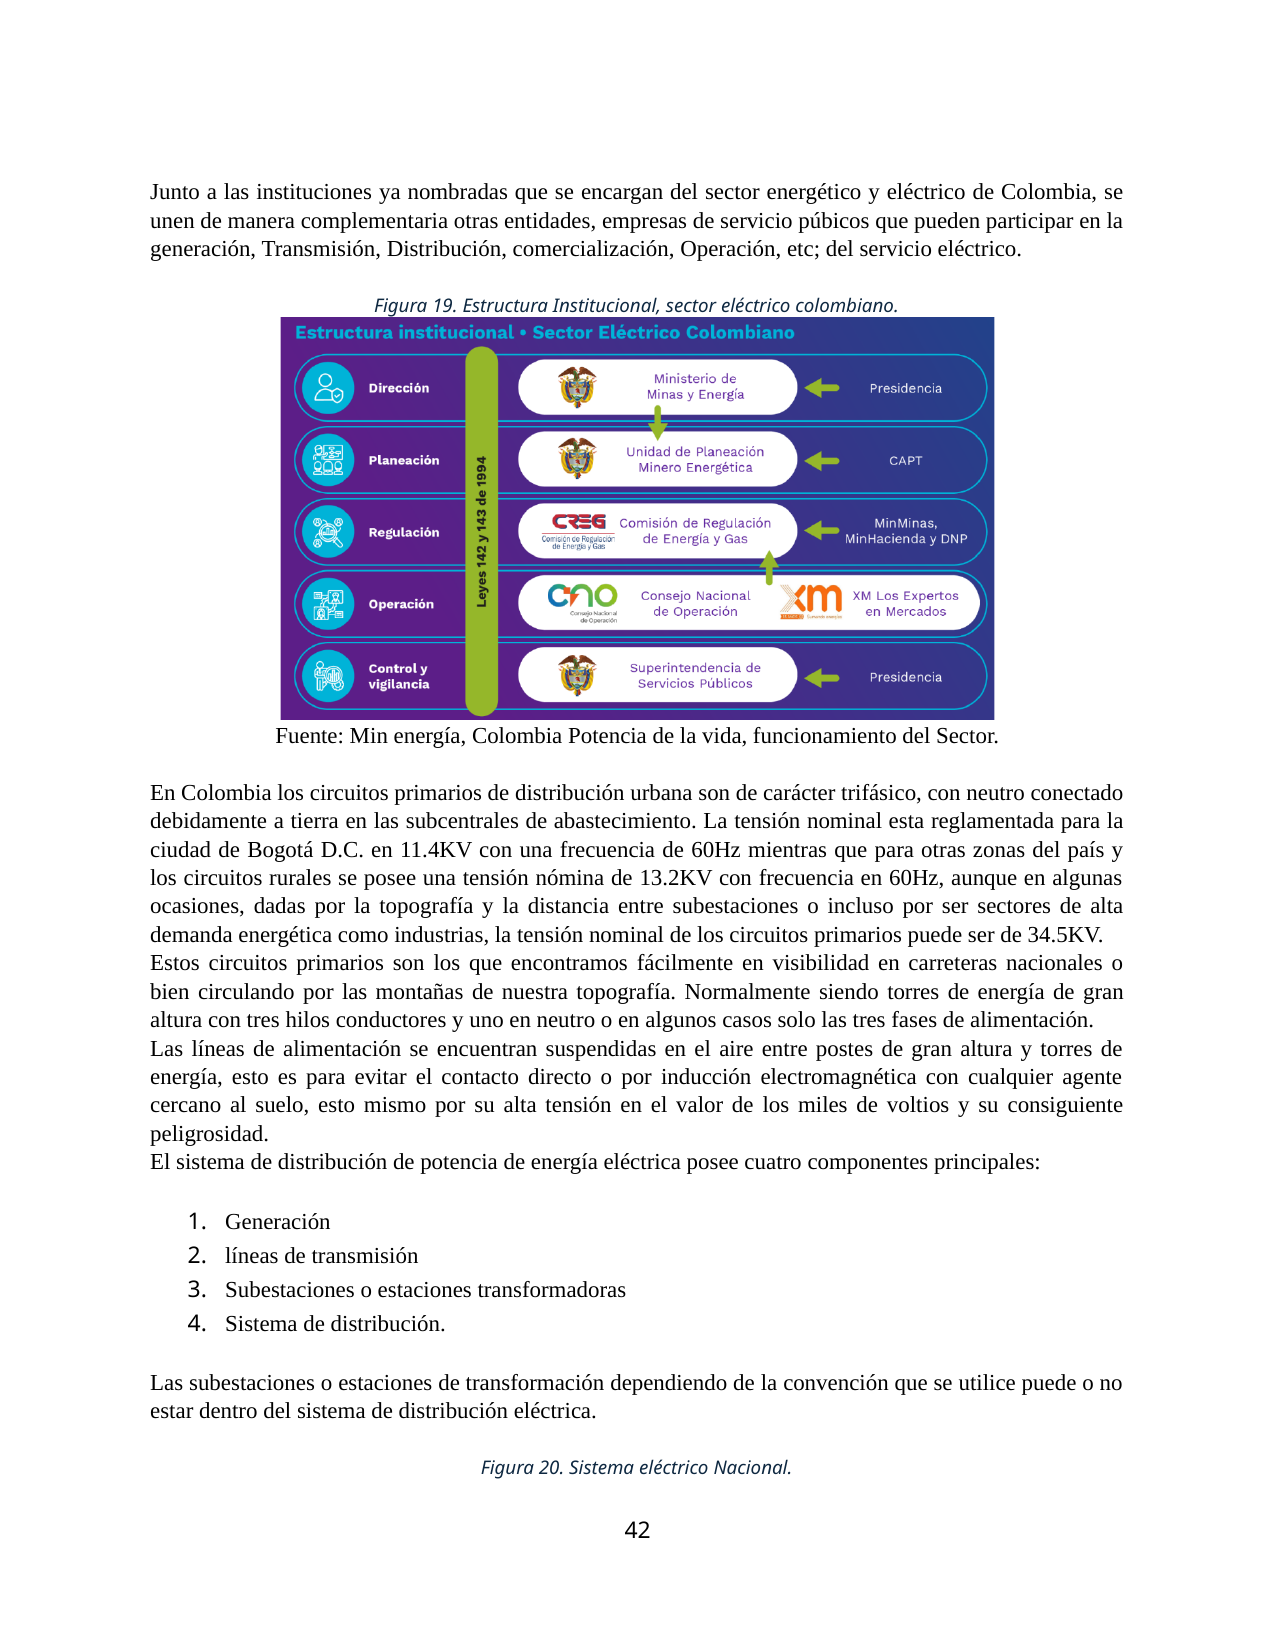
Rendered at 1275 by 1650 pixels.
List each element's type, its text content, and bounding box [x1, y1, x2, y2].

picture [280, 317, 995, 720]
text Figura 20. Sistema eléctrico Nacional. [150, 1454, 1125, 1479]
text El sistema de distribución de potencia de energía eléctrica posee cuatro componentes principales: [150, 1148, 1125, 1175]
list Sistema de distribución. [187, 1307, 1125, 1338]
text Junto a las instituciones ya nombradas que se encargan del sector energético y eléctrico de Colombia, se unen de manera complementaria otras entidades, empresas de servicio púbicos que pueden participar en la generación, Transmisión, Distribución, comercialización, Operación, etc; del servicio eléctrico. [150, 178, 1125, 262]
text Las subestaciones o estaciones de transformación dependiendo de la convención que se utilice puede o no estar dentro del sistema de distribución eléctrica. [150, 1369, 1125, 1423]
text Fuente: Min energía, Colombia Potencia de la vida, funcionamiento del Sector. [150, 722, 1125, 748]
text Figura 19. Estructura Institucional, sector eléctrico colombiano. [150, 292, 1125, 318]
list líneas de transmisión [187, 1239, 1125, 1270]
list Subestaciones o estaciones transformadoras [187, 1273, 1125, 1304]
text Estos circuitos primarios son los que encontramos fácilmente en visibilidad en carreteras nacionales o bien circulando por las montañas de nuestra topografía. Normalmente siendo torres de energía de gran altura con tres hilos conductores y uno en neutro o en algunos casos solo las tres fases de alimentación. [150, 949, 1125, 1033]
list Generación [187, 1205, 1125, 1237]
text En Colombia los circuitos primarios de distribución urbana son de carácter trifásico, con neutro conectado debidamente a tierra en las subcentrales de abastecimiento. La tensión nominal esta reglamentada para la ciudad de Bogotá D.C. en 11.4KV con una frecuencia de 60Hz mientras que para otras zonas del país y los circuitos rurales se posee una tensión nómina de 13.2KV con frecuencia en 60Hz, aunque en algunas ocasiones, dadas por la topografía y la distancia entre subestaciones o incluso por ser sectores de alta demanda energética como industrias, la tensión nominal de los circuitos primarios puede ser de 34.5KV. [150, 779, 1125, 947]
text Las líneas de alimentación se encuentran suspendidas en el aire entre postes de gran altura y torres de energía, esto es para evitar el contacto directo o por inducción electromagnética con cualquier agente cercano al suelo, esto mismo por su alta tensión en el valor de los miles de voltios y su consiguiente peligrosidad. [150, 1035, 1125, 1146]
